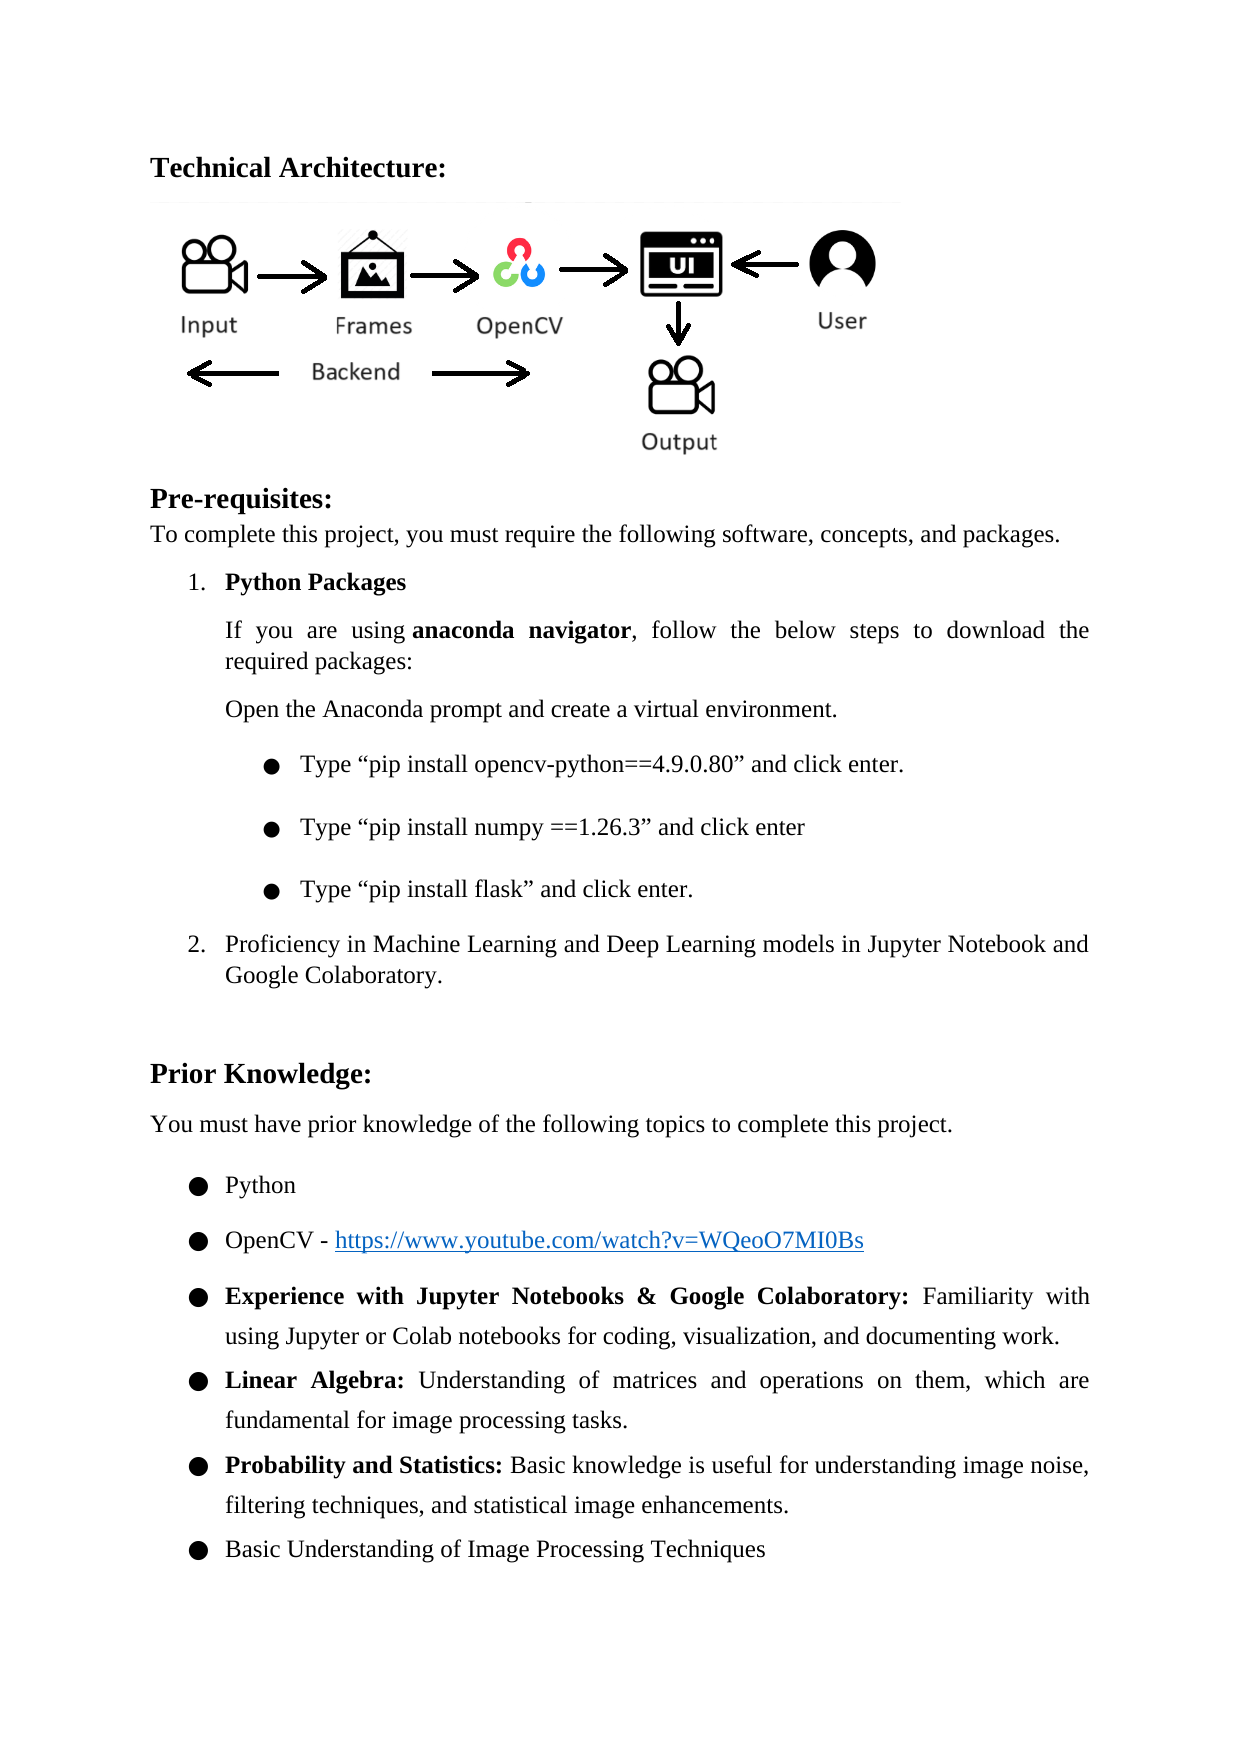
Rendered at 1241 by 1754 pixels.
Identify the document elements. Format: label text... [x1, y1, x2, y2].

list Experience with Jupyter Notebooks & Google Colaboratory: Familiarity with using Jupyter or Colab notebooks for coding, visualization, and documenting work. [187, 1267, 1090, 1349]
list Proficiency in Machine Learning and Deep Learning models in Jupyter Notebook and Google Colaboratory. [187, 929, 1090, 989]
list Python Packages [187, 567, 1090, 596]
text If you are using anaconda navigator, follow the below steps to download the required packages: [225, 615, 1090, 675]
list Python [187, 1157, 1090, 1208]
list Basic Understanding of Image Processing Techniques [187, 1521, 1090, 1572]
text Open the Anaconda prompt and create a virtual environment. [150, 694, 1090, 722]
list Type “pip install flask” and click enter. [262, 867, 1090, 909]
list OpenCV - https://www.youtube.com/watch?v=WQeoO7MI0Bs [187, 1212, 1090, 1263]
list Probability and Statistics: Basic knowledge is useful for understanding image noise, filtering techniques, and statistical image enhancements. [187, 1436, 1090, 1519]
text Prior Knowledge: [150, 1056, 1090, 1089]
list Linear Algebra: Understanding of matrices and operations on them, which are fundamental for image processing tasks. [187, 1352, 1090, 1434]
text To complete this project, you must require the following software, concepts, and packages. [150, 519, 1090, 548]
list Type “pip install opencv-python==4.9.0.80” and click enter. [262, 741, 1090, 784]
text You must have prior knowledge of the following topics to complete this project. [150, 1109, 1090, 1138]
picture [150, 202, 901, 463]
list Type “pip install numpy ==1.26.3” and click enter [262, 804, 1090, 847]
text Technical Architecture: [150, 150, 1090, 183]
text Pre-requisites: [150, 481, 1090, 514]
